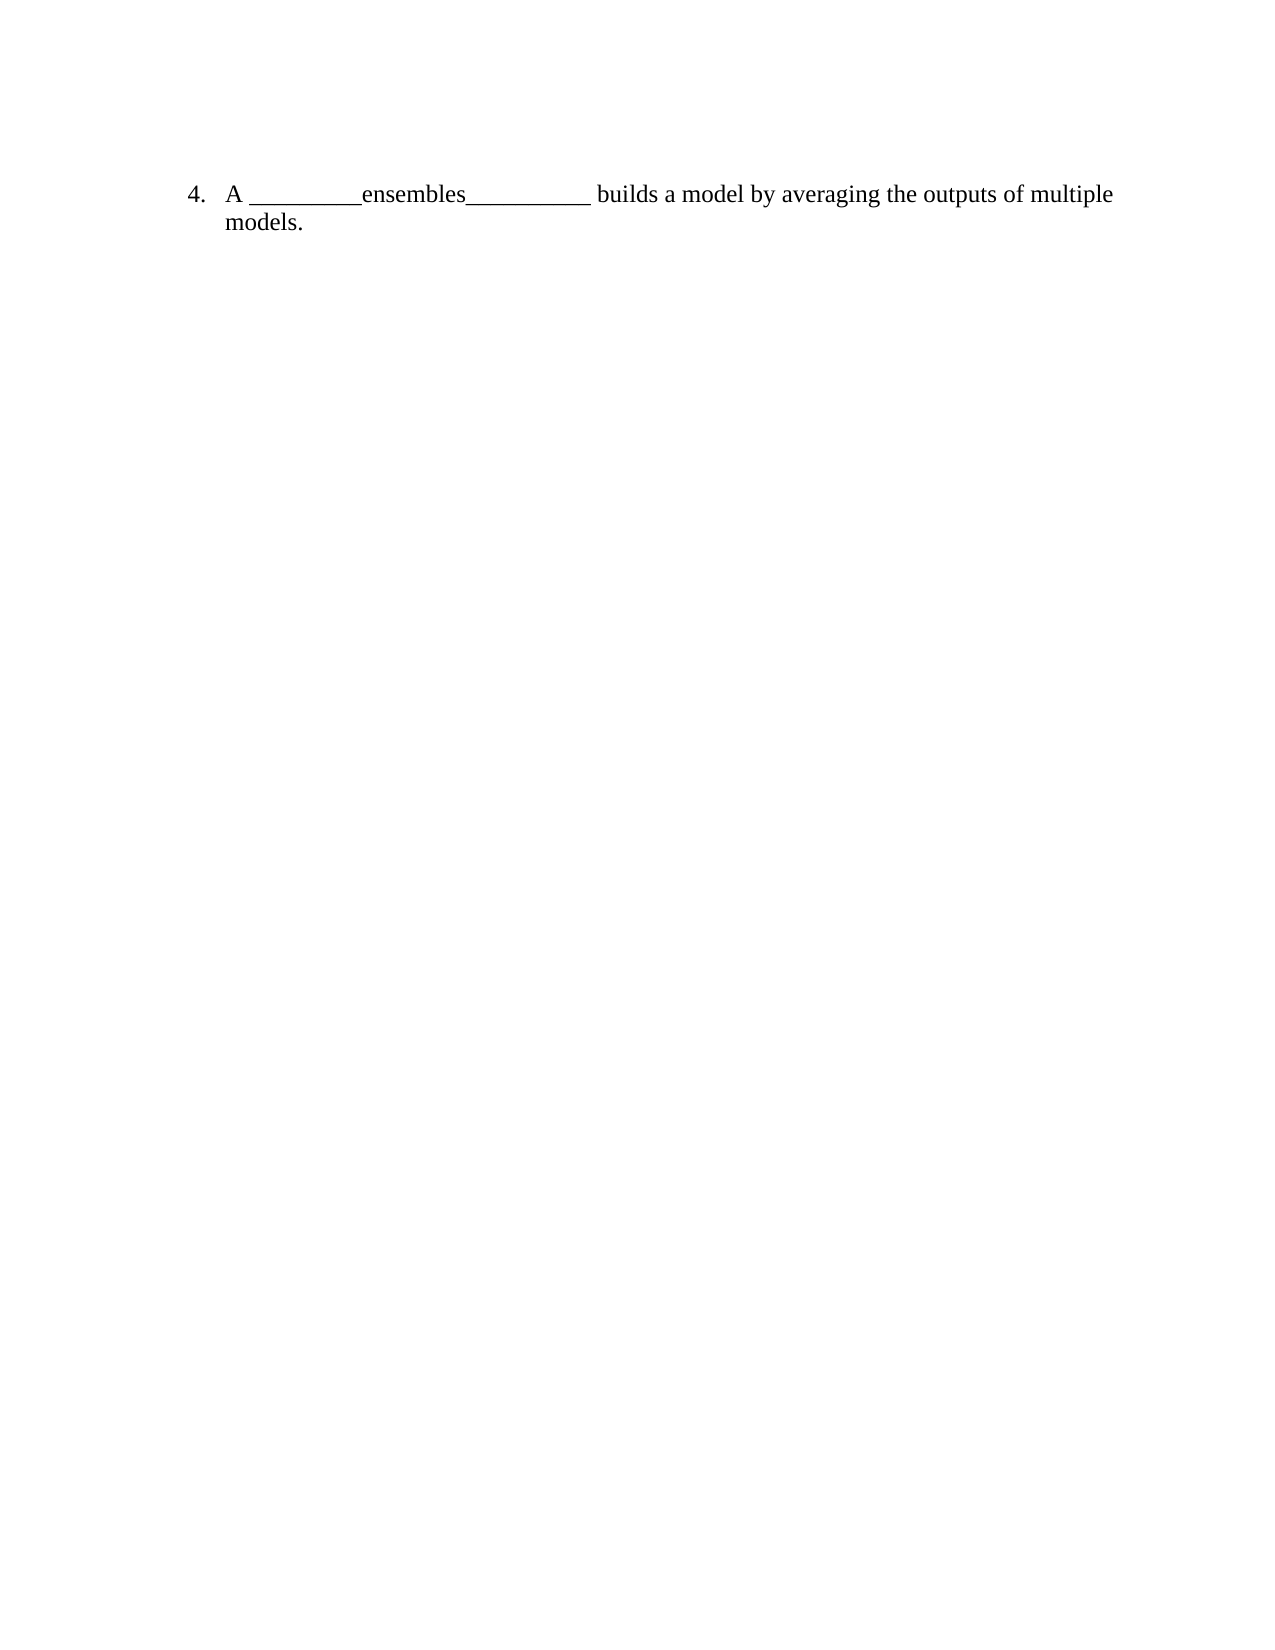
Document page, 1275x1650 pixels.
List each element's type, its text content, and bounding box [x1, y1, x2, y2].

list A _________ensembles__________ builds a model by averaging the outputs of multiple models. [187, 179, 1125, 236]
